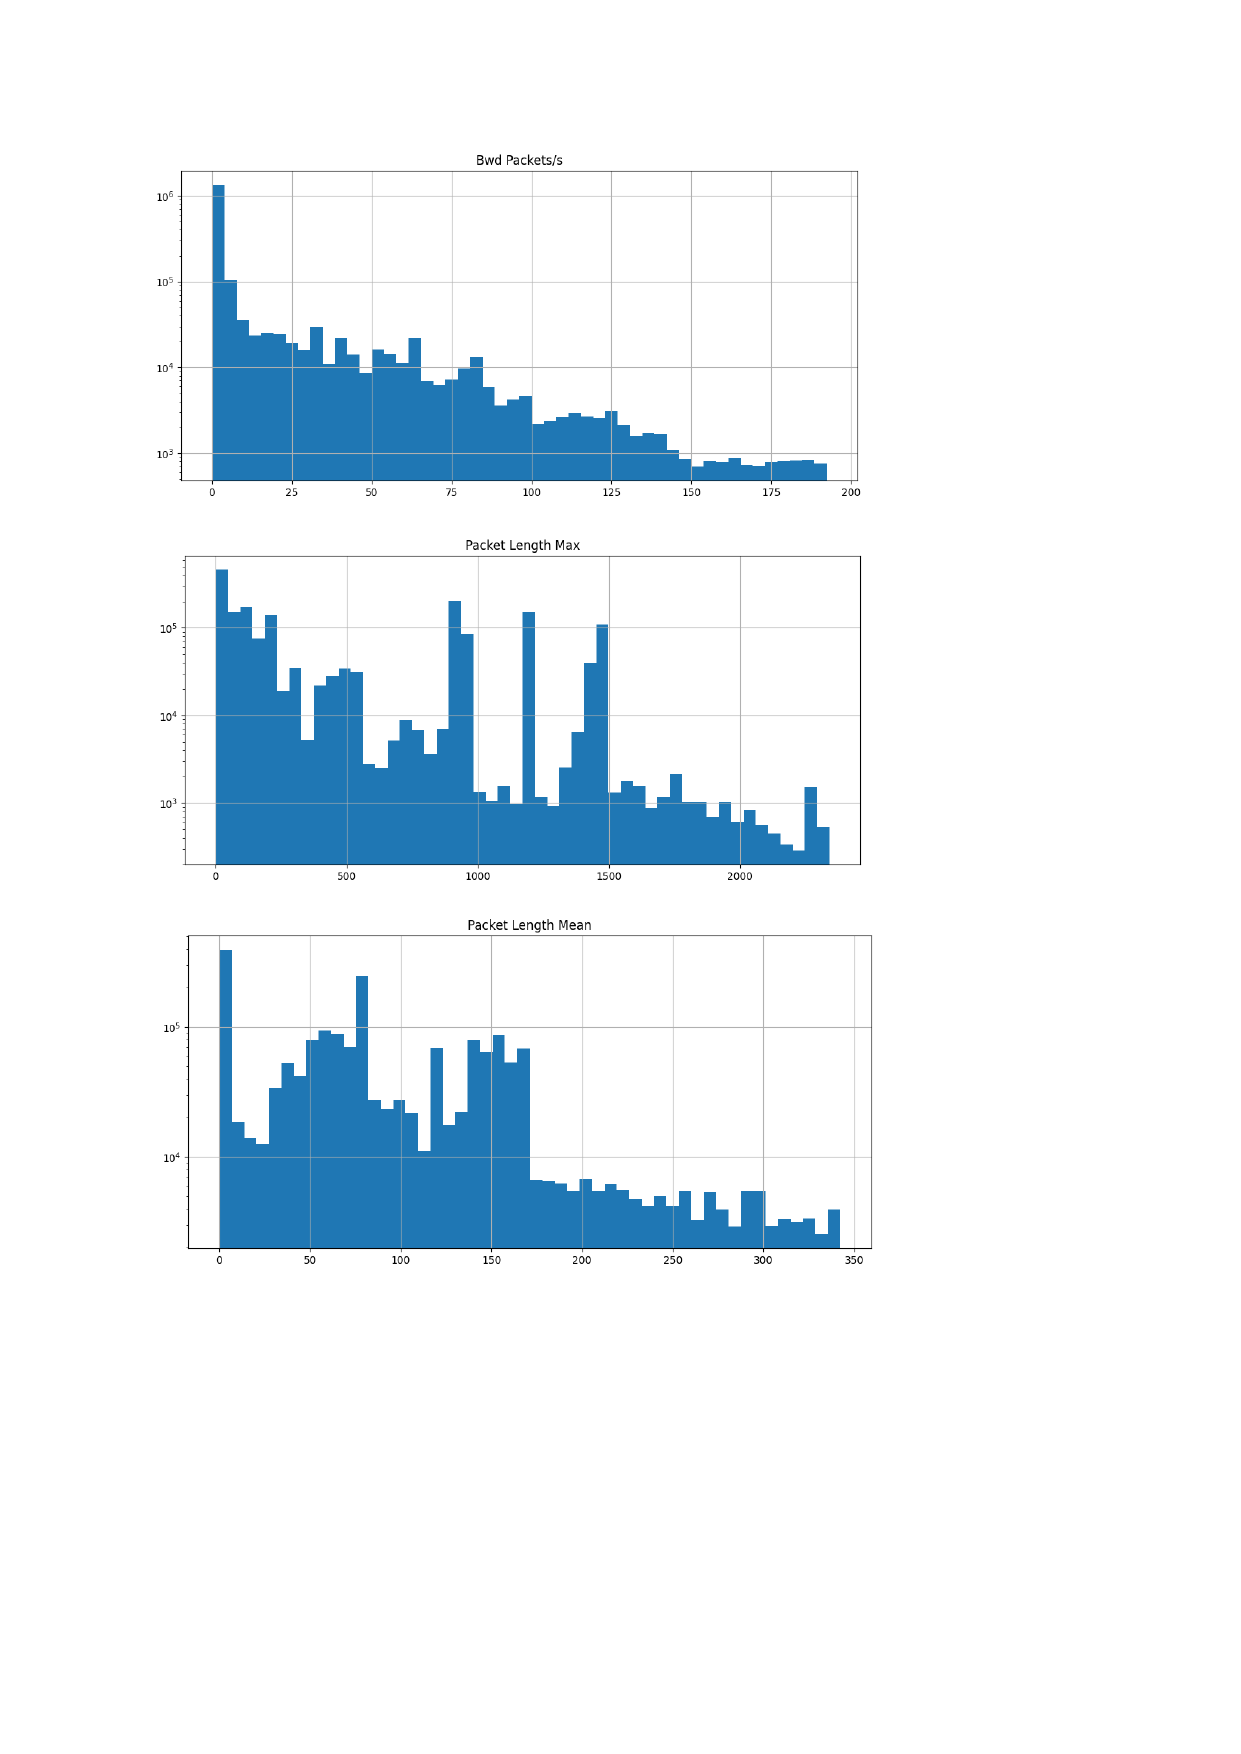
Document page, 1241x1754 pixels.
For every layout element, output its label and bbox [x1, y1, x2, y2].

picture [150, 150, 884, 508]
picture [150, 526, 898, 889]
picture [150, 907, 897, 1276]
